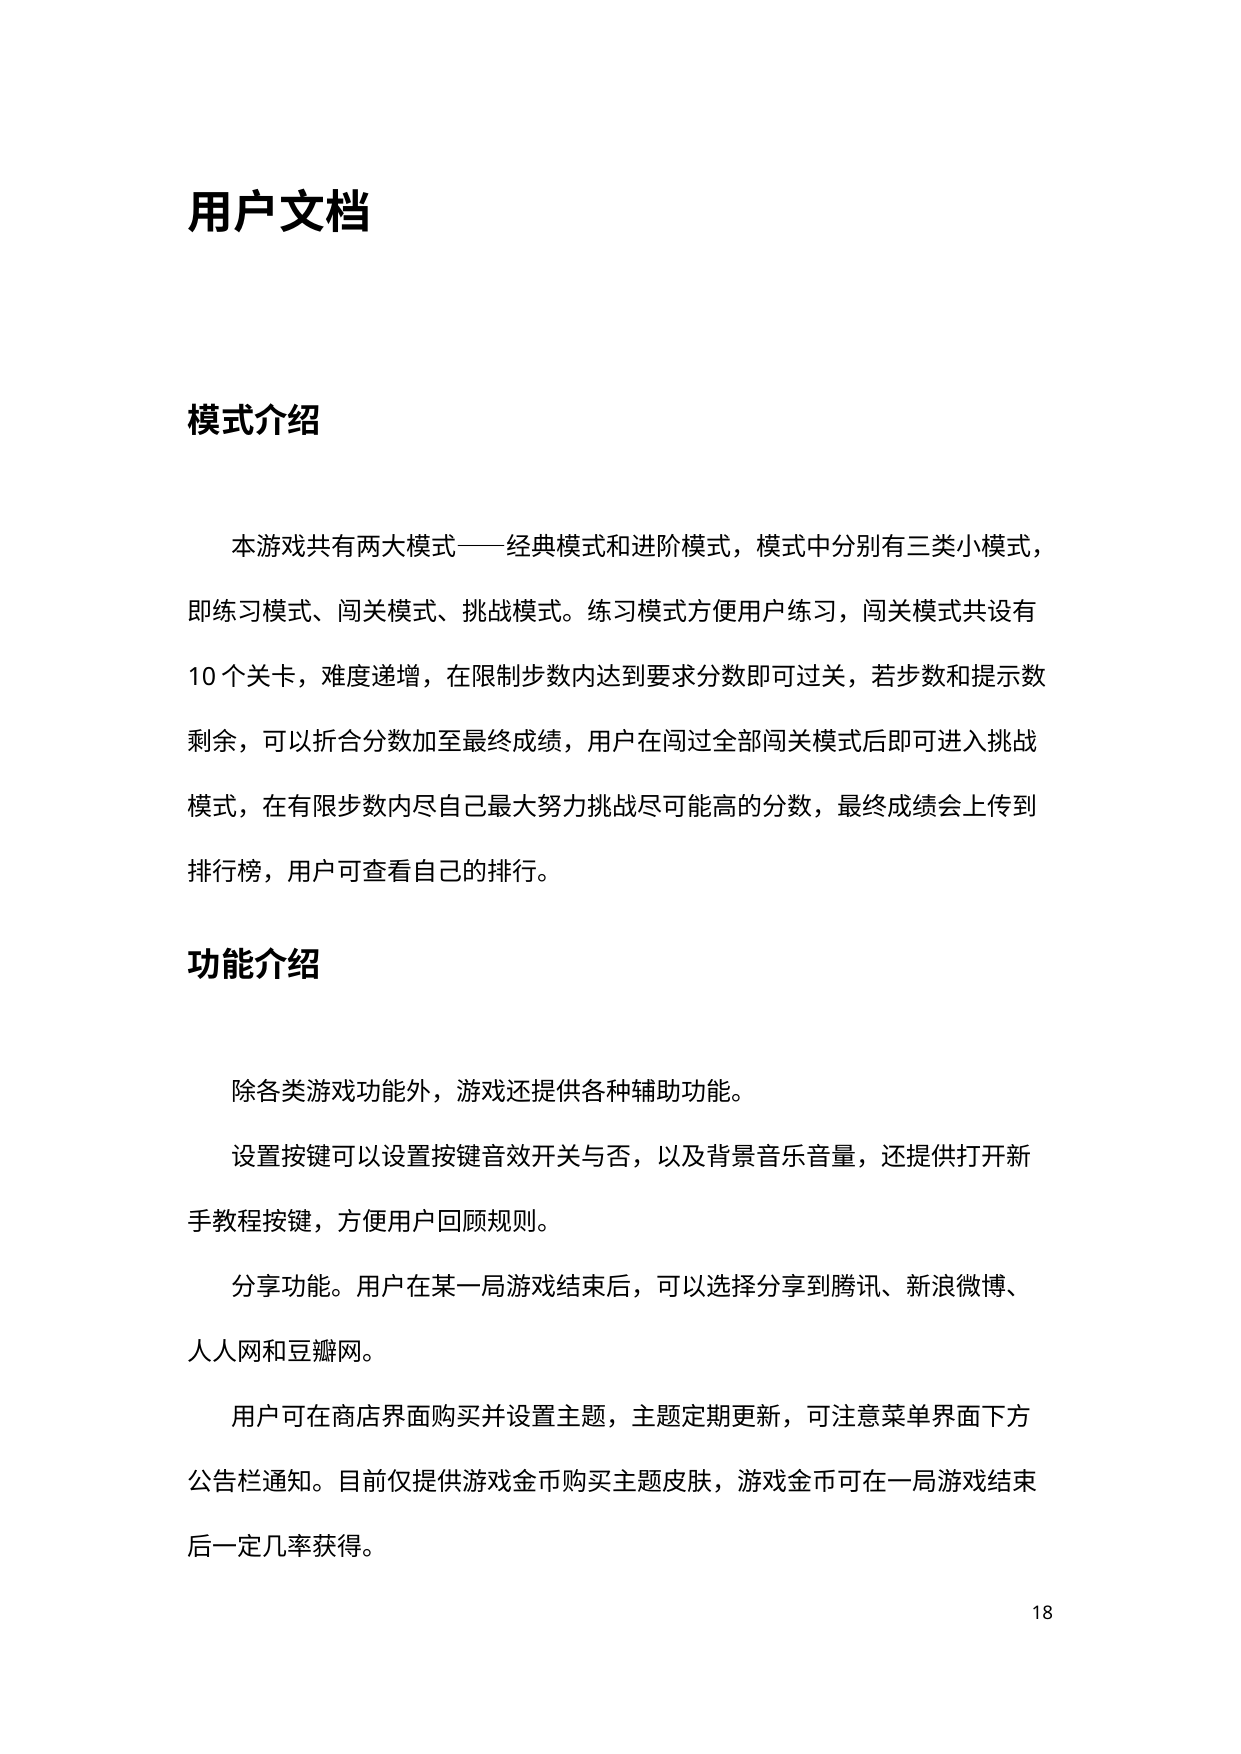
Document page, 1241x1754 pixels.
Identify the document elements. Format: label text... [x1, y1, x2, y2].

text 用户可在商店界面购买并设置主题，主题定期更新，可注意菜单界面下方公告栏通知。目前仅提供游戏金币购买主题皮肤，游戏金币可在一局游戏结束后一定几率获得。 [187, 1382, 1053, 1577]
text 本游戏共有两大模式——经典模式和进阶模式，模式中分别有三类小模式，即练习模式、闯关模式、挑战模式。练习模式方便用户练习，闯关模式共设有10个关卡，难度递增，在限制步数内达到要求分数即可过关，若步数和提示数剩余，可以折合分数加至最终成绩，用户在闯过全部闯关模式后即可进入挑战模式，在有限步数内尽自己最大努力挑战尽可能高的分数，最终成绩会上传到排行榜，用户可查看自己的排行。 [187, 512, 1053, 902]
text 设置按键可以设置按键音效开关与否，以及背景音乐音量，还提供打开新手教程按键，方便用户回顾规则。 [187, 1122, 1053, 1252]
subtitle 模式介绍 [187, 385, 1053, 450]
text 除各类游戏功能外，游戏还提供各种辅助功能。 [187, 1057, 1053, 1122]
text 分享功能。用户在某一局游戏结束后，可以选择分享到腾讯、新浪微博、人人网和豆瓣网。 [187, 1252, 1053, 1382]
subtitle 功能介绍 [187, 929, 1053, 994]
subtitle 用户文档 [187, 160, 1053, 257]
